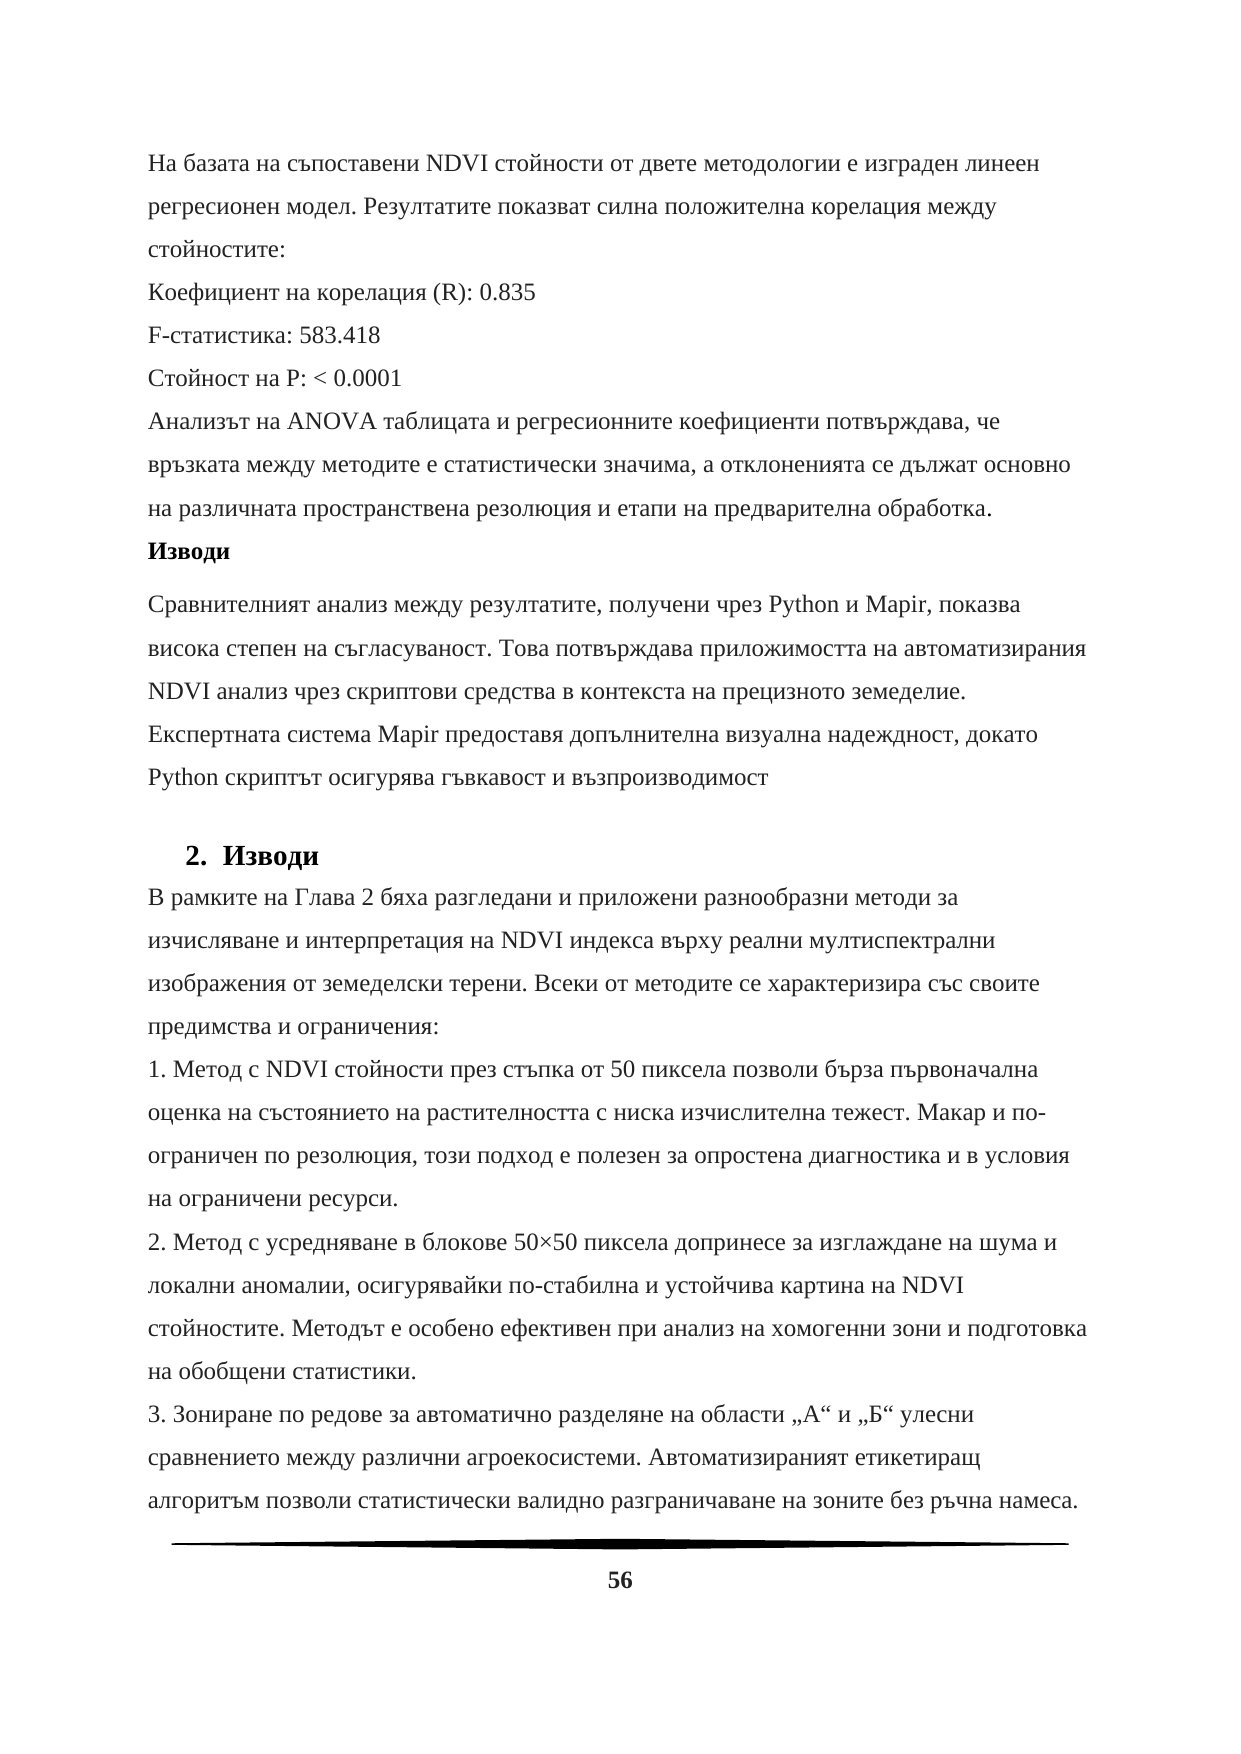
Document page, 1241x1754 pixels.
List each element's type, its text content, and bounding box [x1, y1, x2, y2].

text Стойност на P: < 0.0001 [148, 363, 1093, 392]
text Коефициент на корелация (R): 0.835 [148, 277, 1093, 306]
text 2. Метод с усредняване в блокове 50×50 пиксела допринесе за изглаждане на шума и локални аномалии, осигурявайки по-стабилна и устойчива картина на NDVI стойностите. Методът е особено ефективен при анализ на хомогенни зони и подготовка на обобщени статистики. [148, 1227, 1093, 1385]
text 3. Зониране по редове за автоматично разделяне на области „А“ и „Б“ улесни сравнението между различни агроекосистеми. Автоматизираният етикетиращ алгоритъм позволи статистически валидно разграничаване на зоните без ръчна намеса. [148, 1399, 1093, 1514]
text Сравнителният анализ между резултатите, получени чрез Python и Mapir, показва висока степен на съгласуваност. Това потвърждава приложимостта на автоматизирания NDVI анализ чрез скриптови средства в контекста на прецизното земеделие. Експертната система Mapir предоставя допълнителна визуална надеждност, докато Python скриптът осигурява гъвкавост и възпроизводимост [148, 589, 1093, 791]
text F-статистика: 583.418 [148, 320, 1093, 349]
subtitle Изводи [185, 838, 1093, 872]
text 1. Метод с NDVI стойности през стъпка от 50 пиксела позволи бърза първоначална оценка на състоянието на растителността с ниска изчислителна тежест. Макар и по-ограничен по резолюция, този подход е полезен за опростена диагностика и в условия на ограничени ресурси. [148, 1054, 1093, 1212]
text На базата на съпоставени NDVI стойности от двете методологии е изграден линеен регресионен модел. Резултатите показват силна положителна корелация между стойностите: [148, 148, 1093, 263]
text Изводи [148, 536, 1093, 564]
text В рамките на Глава 2 бяха разгледани и приложени разнообразни методи за изчисляване и интерпретация на NDVI индекса върху реални мултиспектрални изображения от земеделски терени. Всеки от методите се характеризира със своите предимства и ограничения: [148, 882, 1093, 1040]
text Анализът на ANOVA таблицата и регресионните коефициенти потвърждава, че връзката между методите е статистически значима, а отклоненията се дължат основно на различната пространствена резолюция и етапи на предварителна обработка. [148, 406, 1093, 521]
